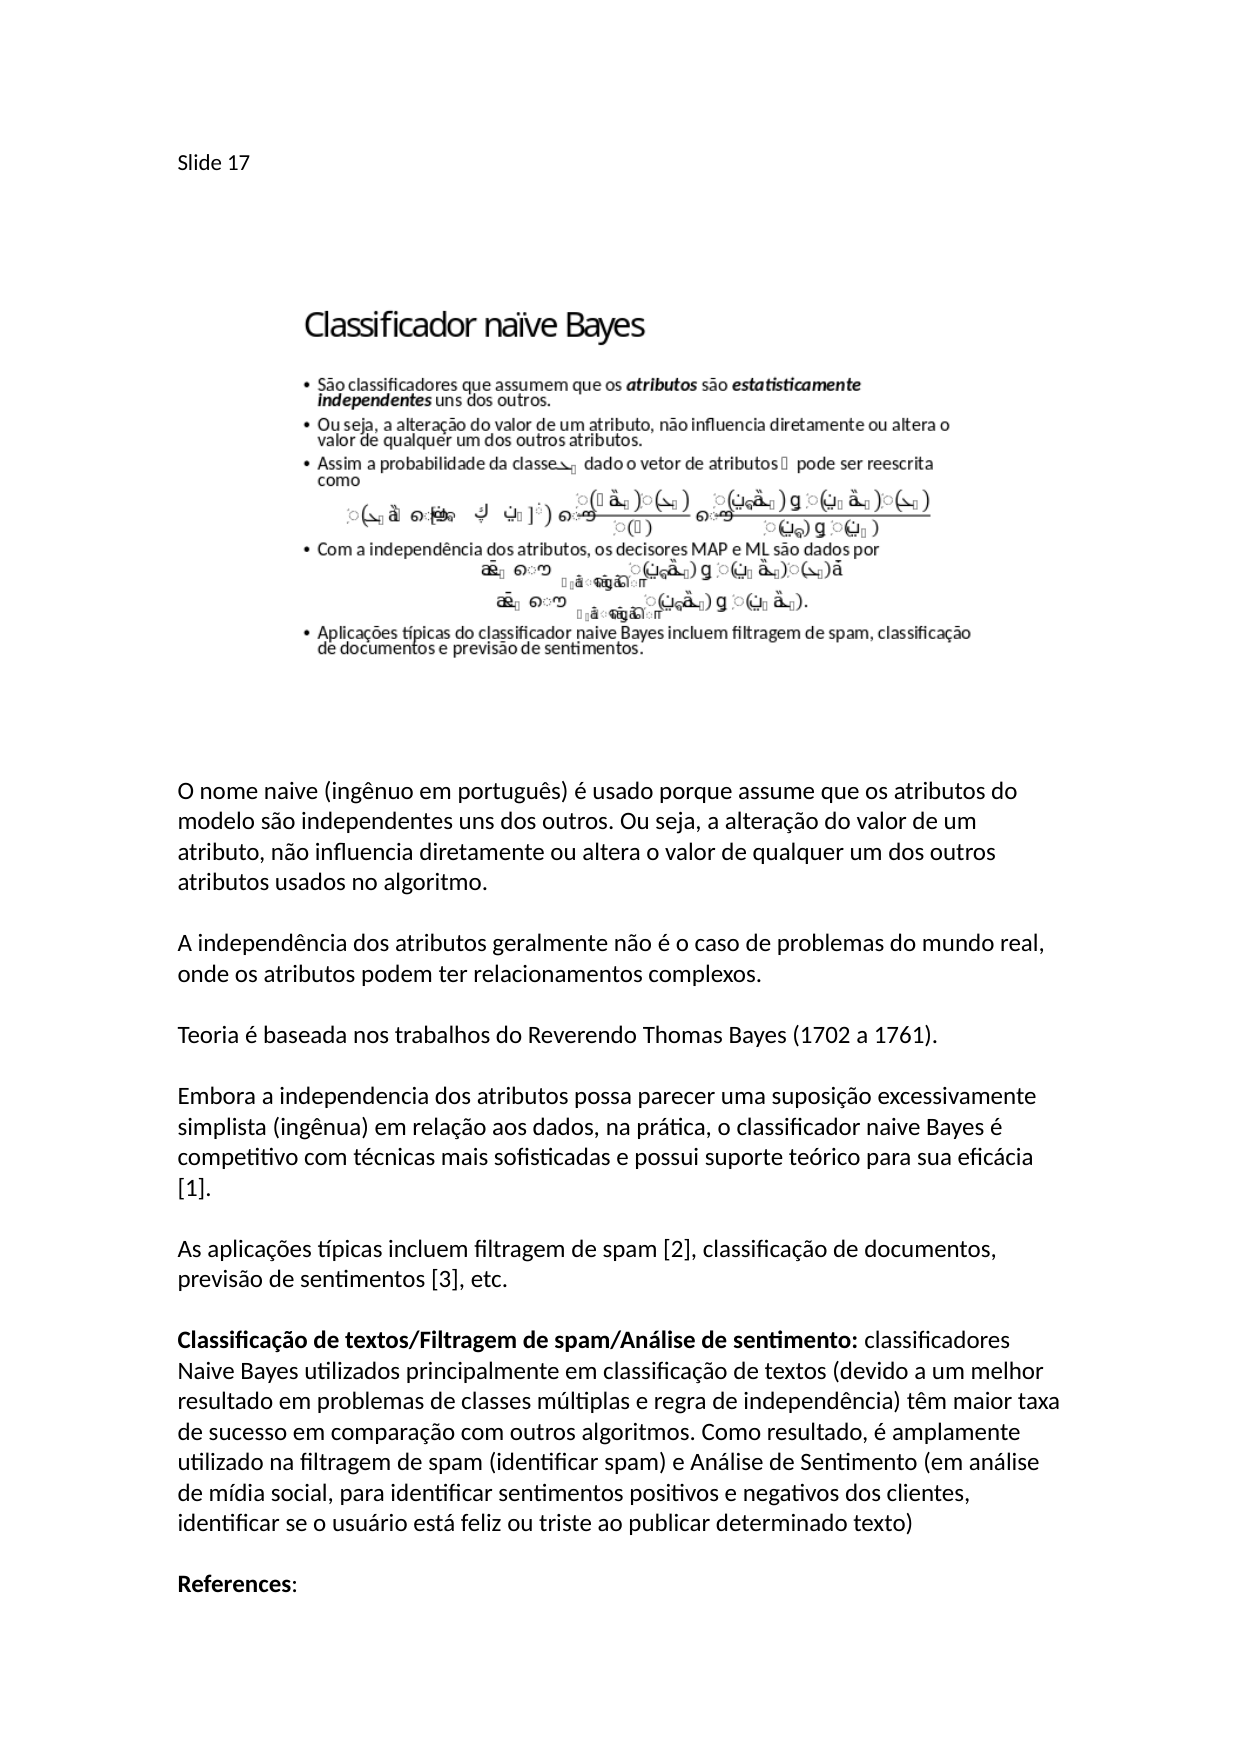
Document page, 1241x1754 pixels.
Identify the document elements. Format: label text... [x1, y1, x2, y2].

text Slide 17 [177, 148, 1063, 176]
text Embora a independencia dos atributos possa parecer uma suposição excessivamente simplista (ingênua) em relação aos dados, na prática, o classificador naive Bayes é competitivo com técnicas mais sofisticadas e possui suporte teórico para sua eficácia [1]. [177, 1080, 1063, 1202]
text A independência dos atributos geralmente não é o caso de problemas do mundo real, onde os atributos podem ter relacionamentos complexos. [177, 927, 1063, 988]
text As aplicações típicas incluem filtragem de spam [2], classificação de documentos, previsão de sentimentos [3], etc. [177, 1233, 1063, 1294]
text O nome naive (ingênuo em português) é usado porque assume que os atributos do modelo são independentes uns dos outros. Ou seja, a alteração do valor de um atributo, não influencia diretamente ou altera o valor de qualquer um dos outros atributos usados no algoritmo. [177, 775, 1063, 897]
text Teoria é baseada nos trabalhos do Reverendo Thomas Bayes (1702 a 1761). [177, 1019, 1063, 1049]
text References: [177, 1568, 1063, 1599]
text Classificação de textos/Filtragem de spam/Análise de sentimento: classificadores Naive Bayes utilizados principalmente em classificação de textos (devido a um melhor resultado em problemas de classes múltiplas e regra de independência) têm maior taxa de sucesso em comparação com outros algoritmos. Como resultado, é amplamente utilizado na filtragem de spam (identificar spam) e Análise de Sentimento (em análise de mídia social, para identificar sentimentos positivos e negativos dos clientes, identificar se o usuário está feliz ou triste ao publicar determinado texto) [177, 1324, 1063, 1538]
